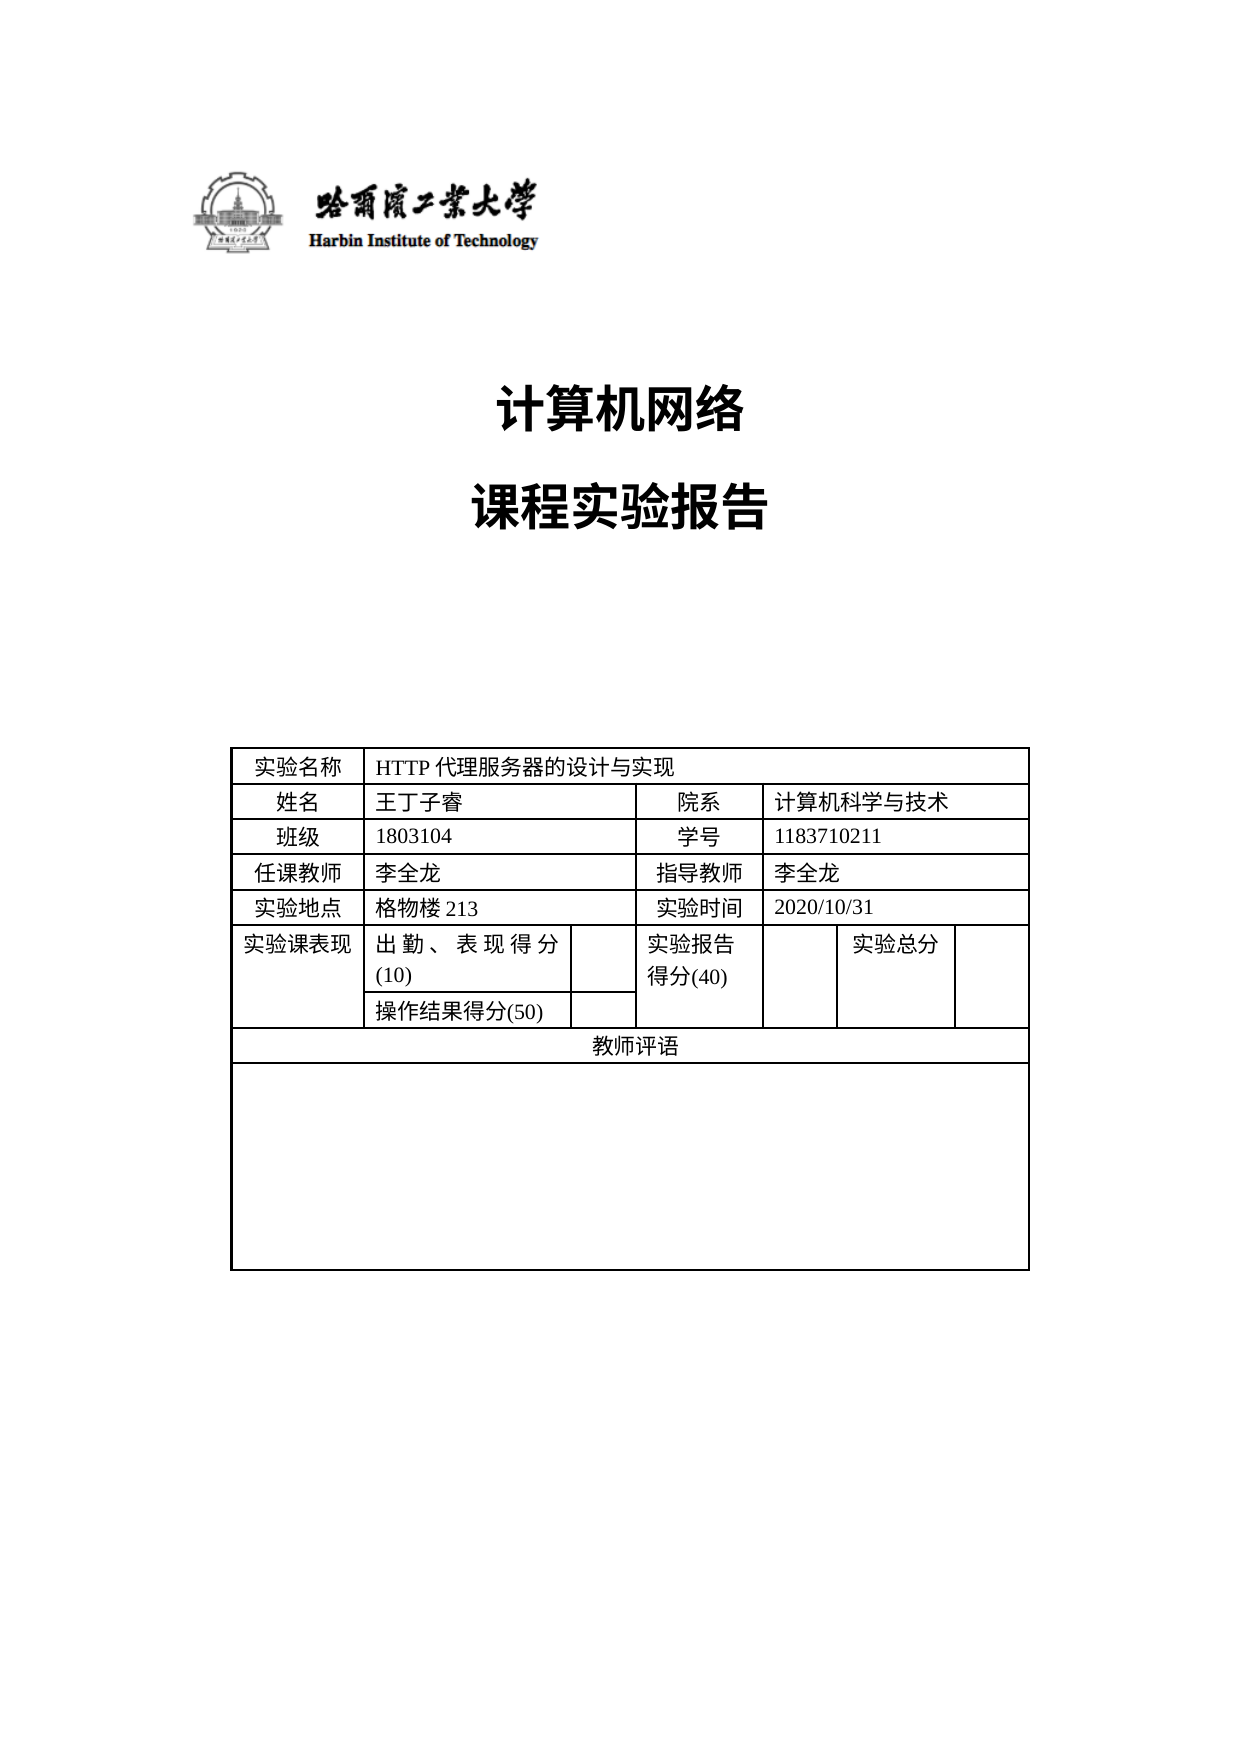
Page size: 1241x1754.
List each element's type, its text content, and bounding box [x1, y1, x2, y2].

table_cell 2020/10/31 [764, 891, 1028, 924]
text 课程实验报告 [187, 454, 1053, 552]
table_cell [764, 926, 836, 1027]
table_cell [572, 926, 635, 991]
table_cell 操作结果得分(50) [365, 993, 570, 1027]
picture [187, 162, 550, 256]
table_cell 格物楼213 [365, 891, 635, 924]
table_cell 出勤、表现得分(10) [365, 926, 570, 991]
table_cell 学号 [637, 820, 762, 853]
table_cell 实验时间 [637, 891, 762, 924]
table_cell 班级 [233, 820, 363, 853]
table_cell 教师评语 [233, 1029, 1028, 1062]
table_cell 院系 [637, 785, 762, 818]
table_cell 1183710211 [764, 820, 1028, 853]
table_cell 实验地点 [233, 891, 363, 924]
table_cell 王丁子睿 [365, 785, 635, 818]
table_cell 实验报告 得分(40) [637, 926, 762, 1027]
table_cell 姓名 [233, 785, 363, 818]
text 计算机网络 [187, 357, 1053, 454]
table_cell 实验总分 [838, 926, 954, 1027]
table_cell [572, 993, 635, 1027]
table_header HTTP 代理服务器的设计与实现 [365, 749, 1028, 782]
table_header 实验名称 [233, 749, 363, 782]
table_cell 实验课表现 [233, 926, 363, 1027]
table_cell [956, 926, 1028, 1027]
table_cell 计算机科学与技术 [764, 785, 1028, 818]
table_cell 李全龙 [764, 855, 1028, 889]
table_cell 1803104 [365, 820, 635, 853]
table_cell 指导教师 [637, 855, 762, 889]
table_cell 李全龙 [365, 855, 635, 889]
table_cell [233, 1064, 1028, 1269]
table_cell 任课教师 [233, 855, 363, 889]
